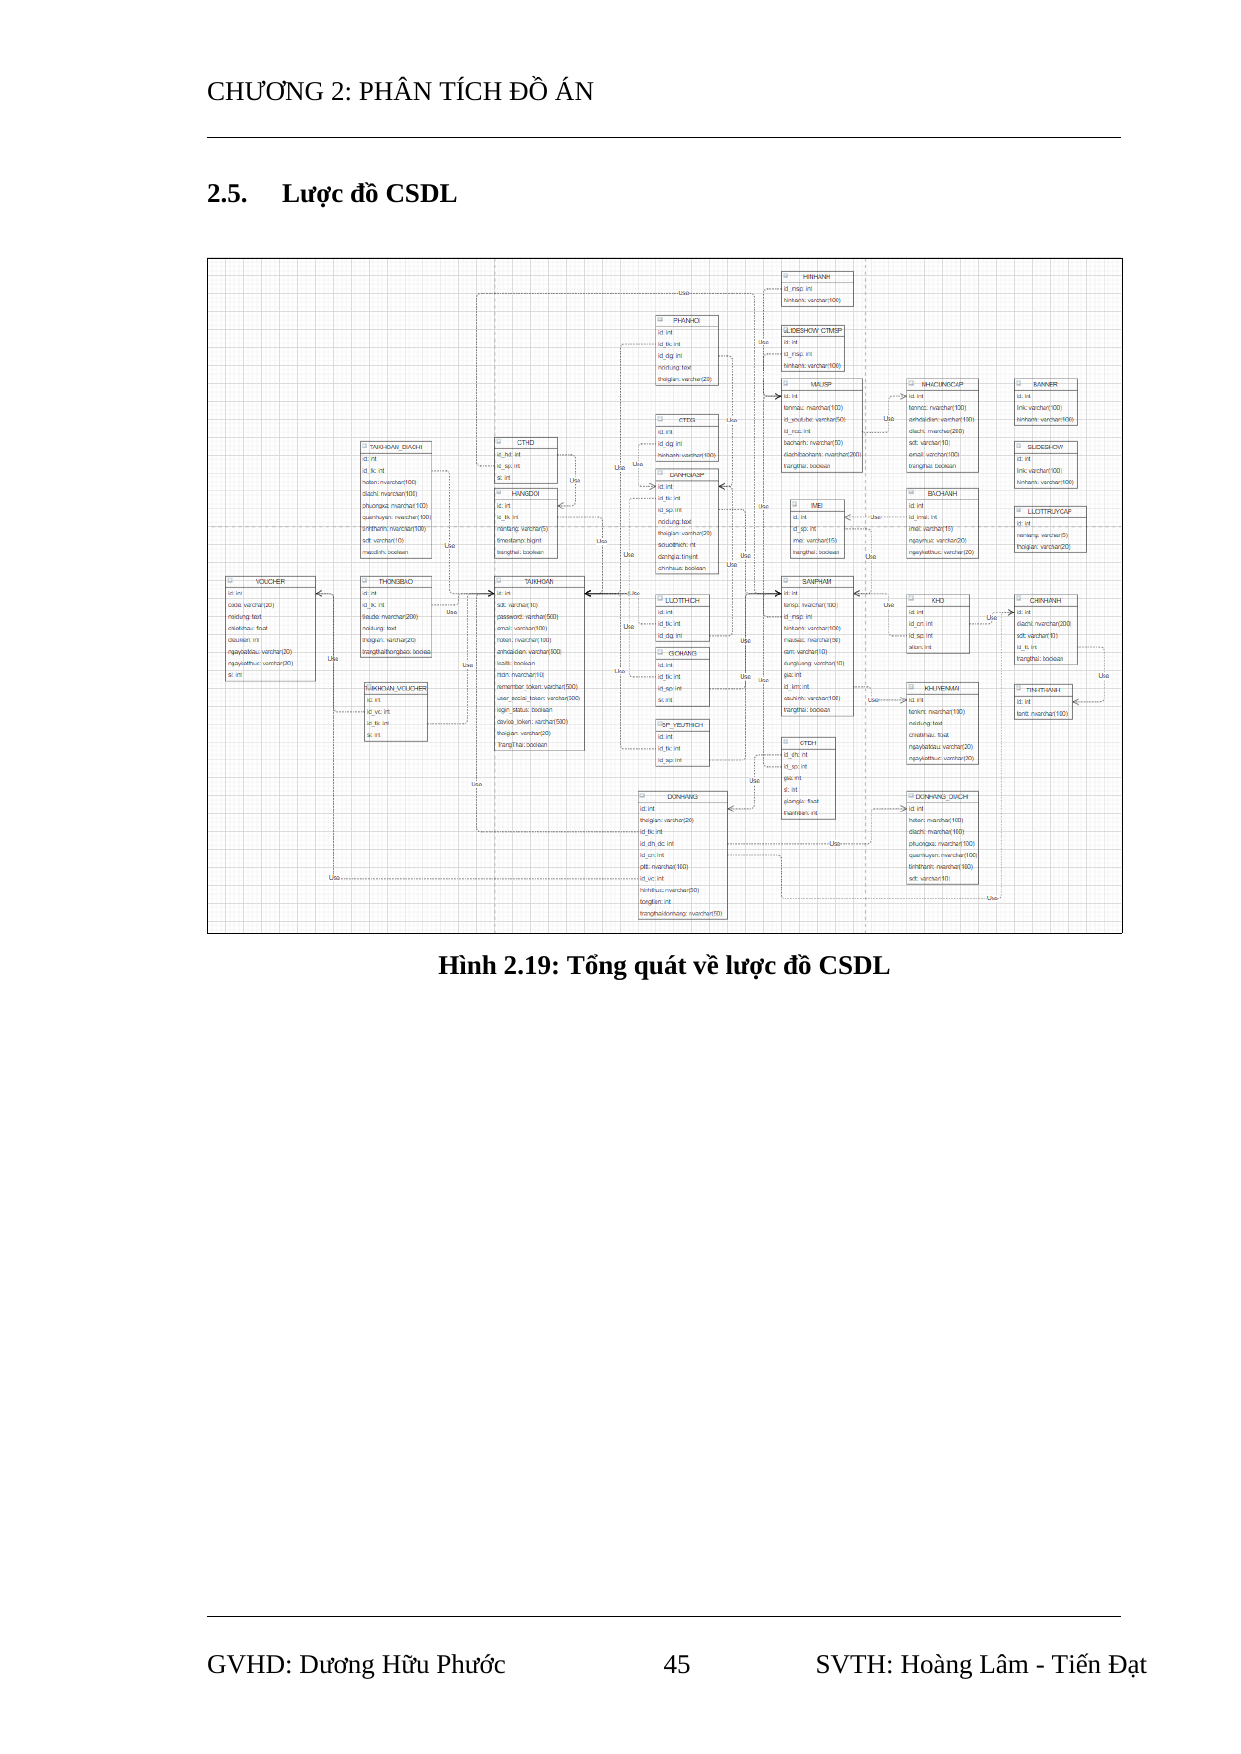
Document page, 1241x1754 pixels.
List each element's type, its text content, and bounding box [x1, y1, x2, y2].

picture [208, 259, 1122, 933]
subtitle Hình 2.19: Tổng quát về lược đồ CSDL [207, 949, 1122, 980]
subtitle Lược đồ CSDL [207, 177, 1122, 208]
